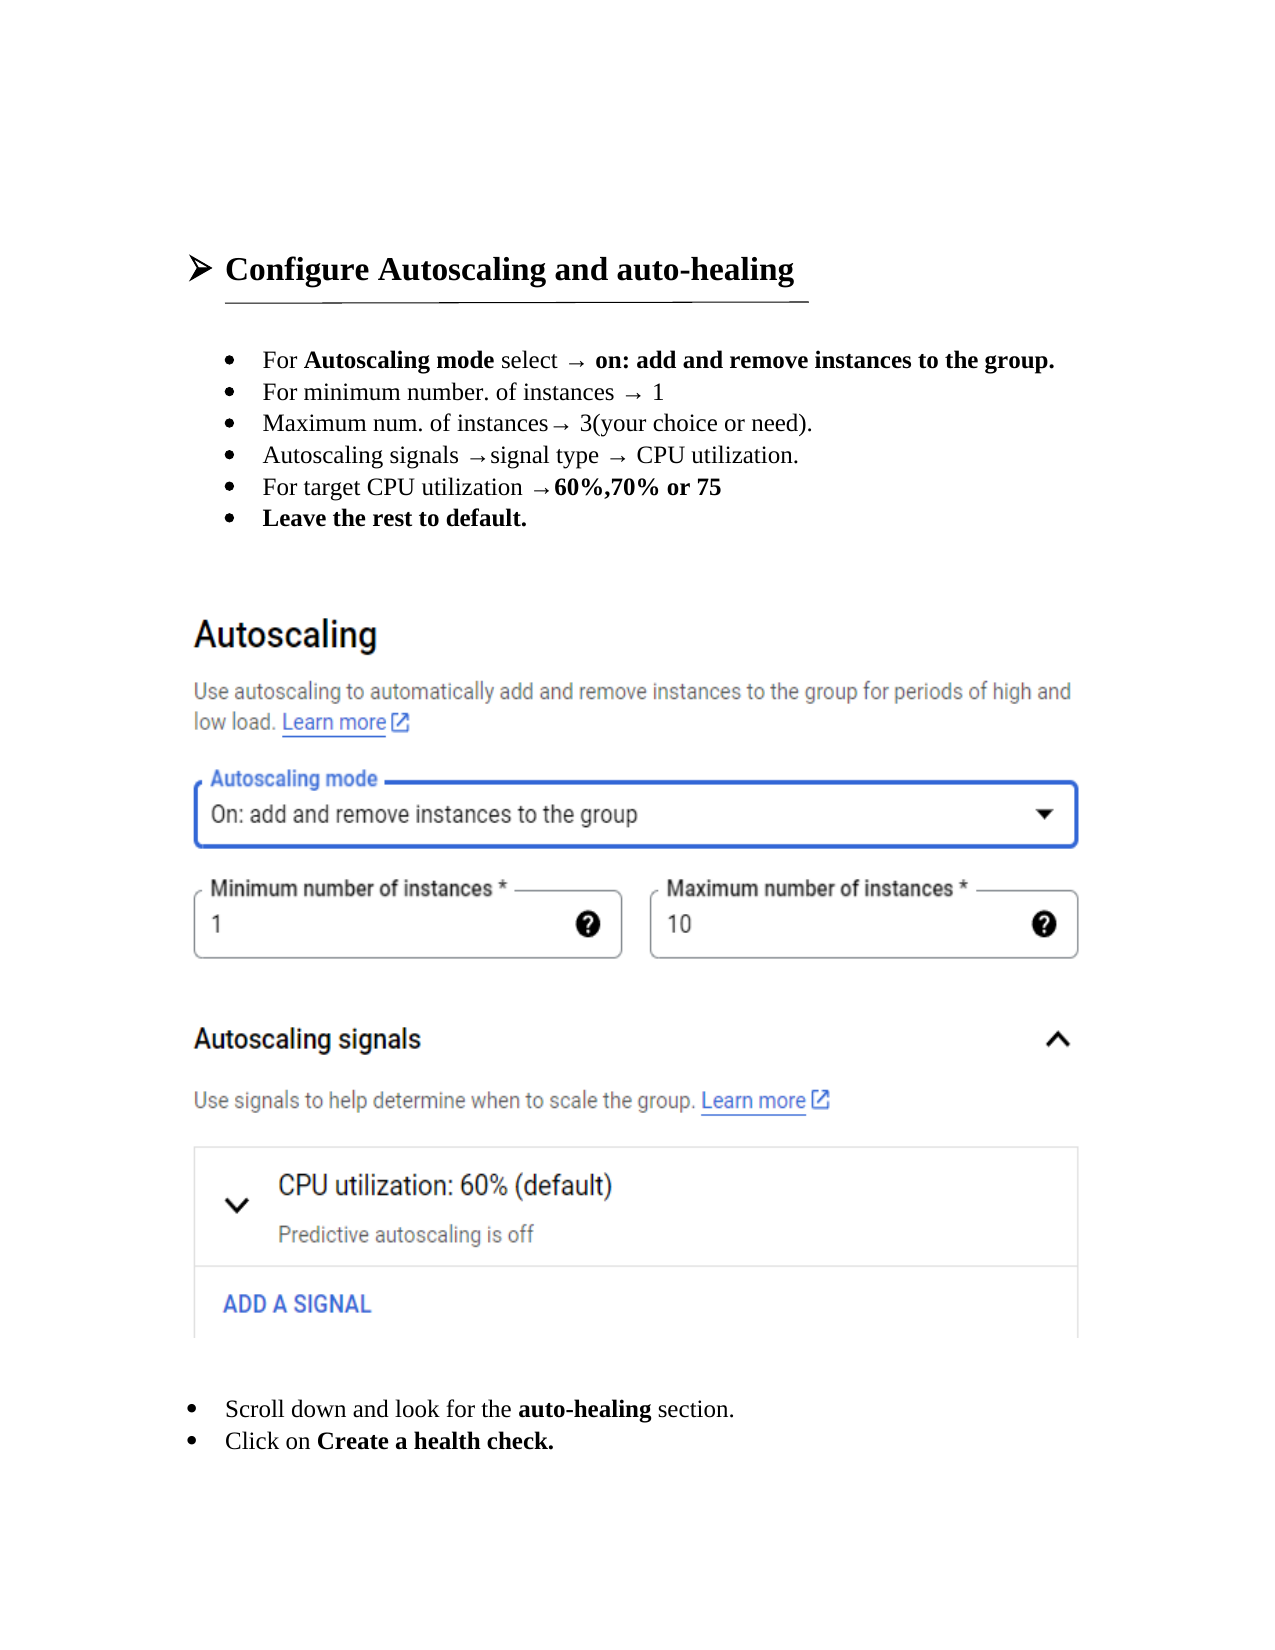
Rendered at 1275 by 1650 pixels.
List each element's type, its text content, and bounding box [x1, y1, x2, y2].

list Maximum num. of instances→ 3(your choice or need). [225, 408, 1125, 437]
list Scroll down and look for the auto-healing section. [187, 1394, 1125, 1423]
list For minimum number. of instances → 1 [225, 377, 1125, 406]
list Leave the rest to default. [225, 503, 1125, 532]
list Click on Create a health check. [187, 1426, 1125, 1454]
picture [187, 584, 1099, 1338]
list Configure Autoscaling and auto-healing [187, 249, 1125, 287]
list Autoscaling signals →signal type → CPU utilization. [225, 440, 1125, 469]
list For Autoscaling mode select → on: add and remove instances to the group. [225, 345, 1125, 374]
list For target CPU utilization →60%,70% or 75 [225, 472, 1125, 500]
